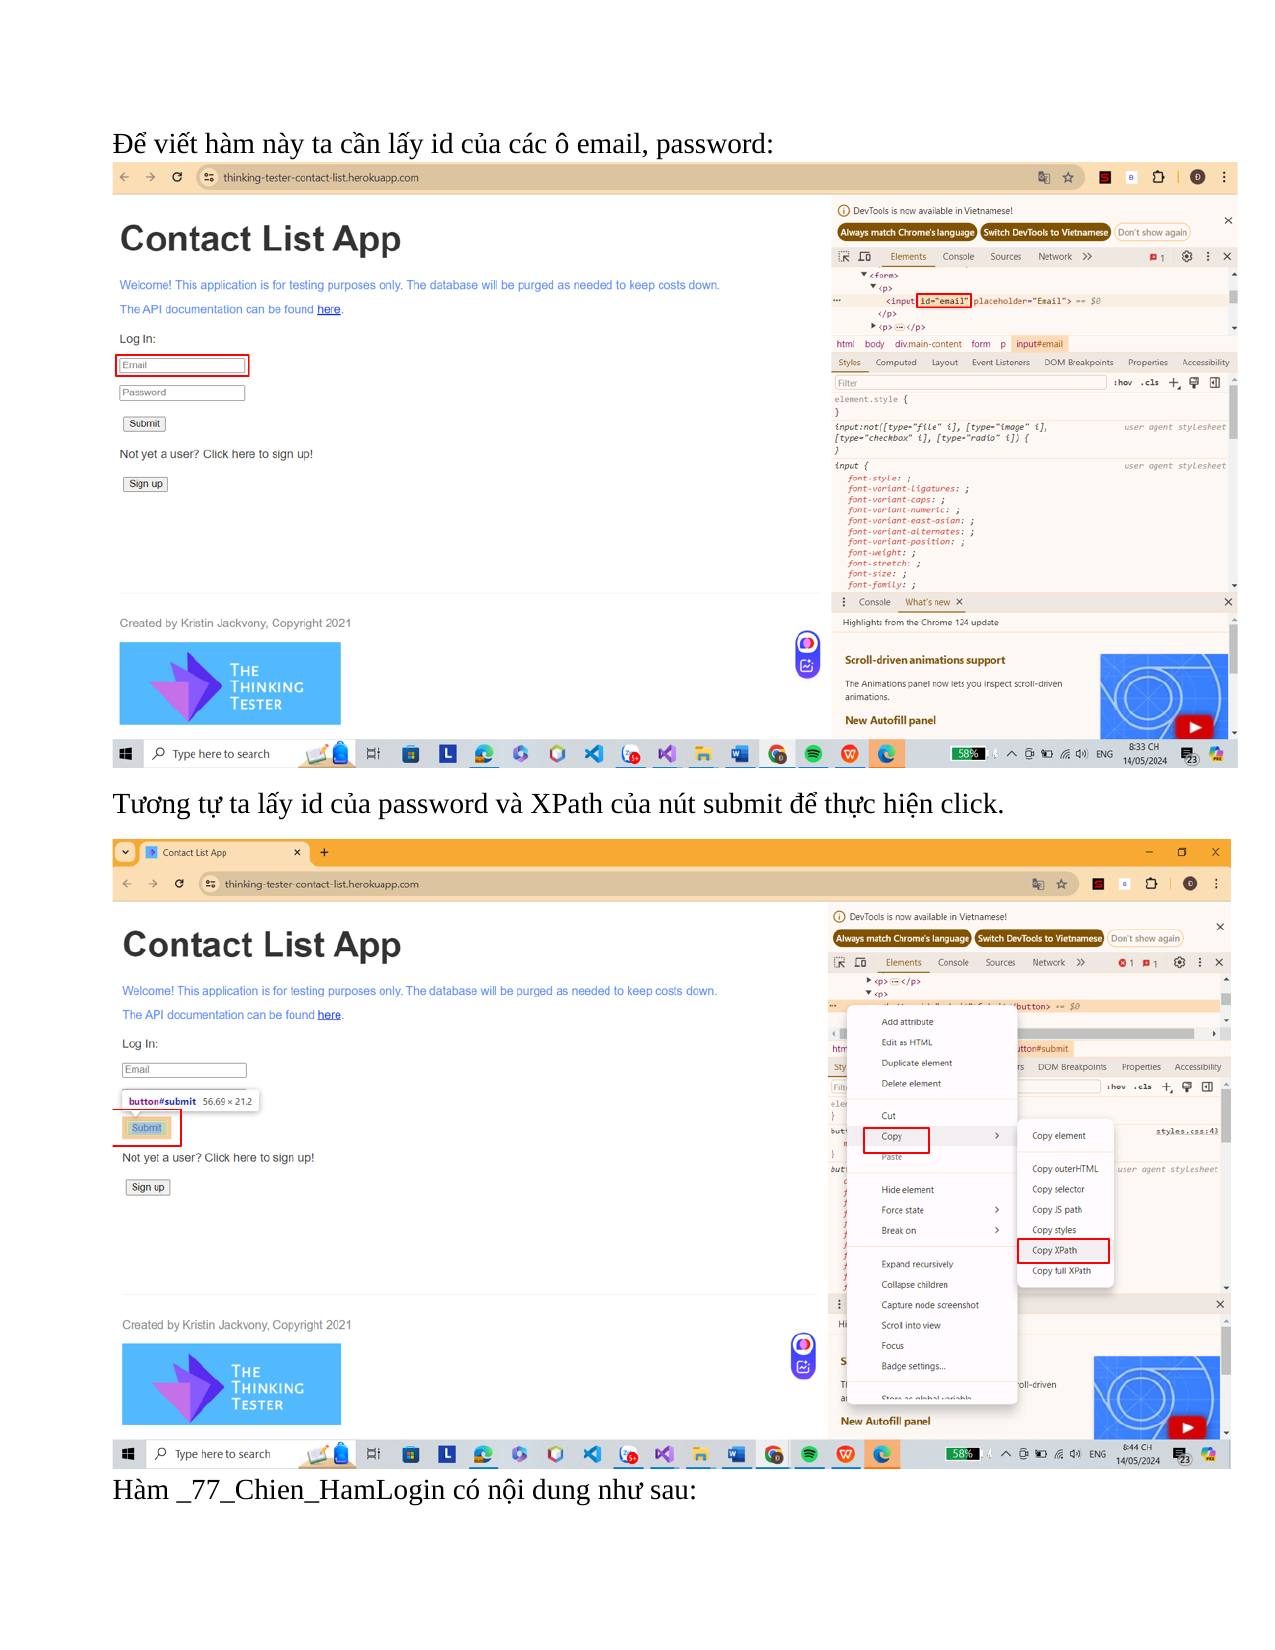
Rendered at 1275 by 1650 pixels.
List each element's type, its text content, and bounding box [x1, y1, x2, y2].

text Tương tự ta lấy id của password và XPath của nút submit để thực hiện click. [112, 786, 1200, 820]
text Để viết hàm này ta cần lấy id của các ô email, password: [112, 127, 1200, 162]
text Hàm _77_Chien_HamLogin có nội dung như sau: [112, 1470, 1200, 1506]
picture [112, 839, 1238, 1470]
picture [112, 162, 1238, 768]
